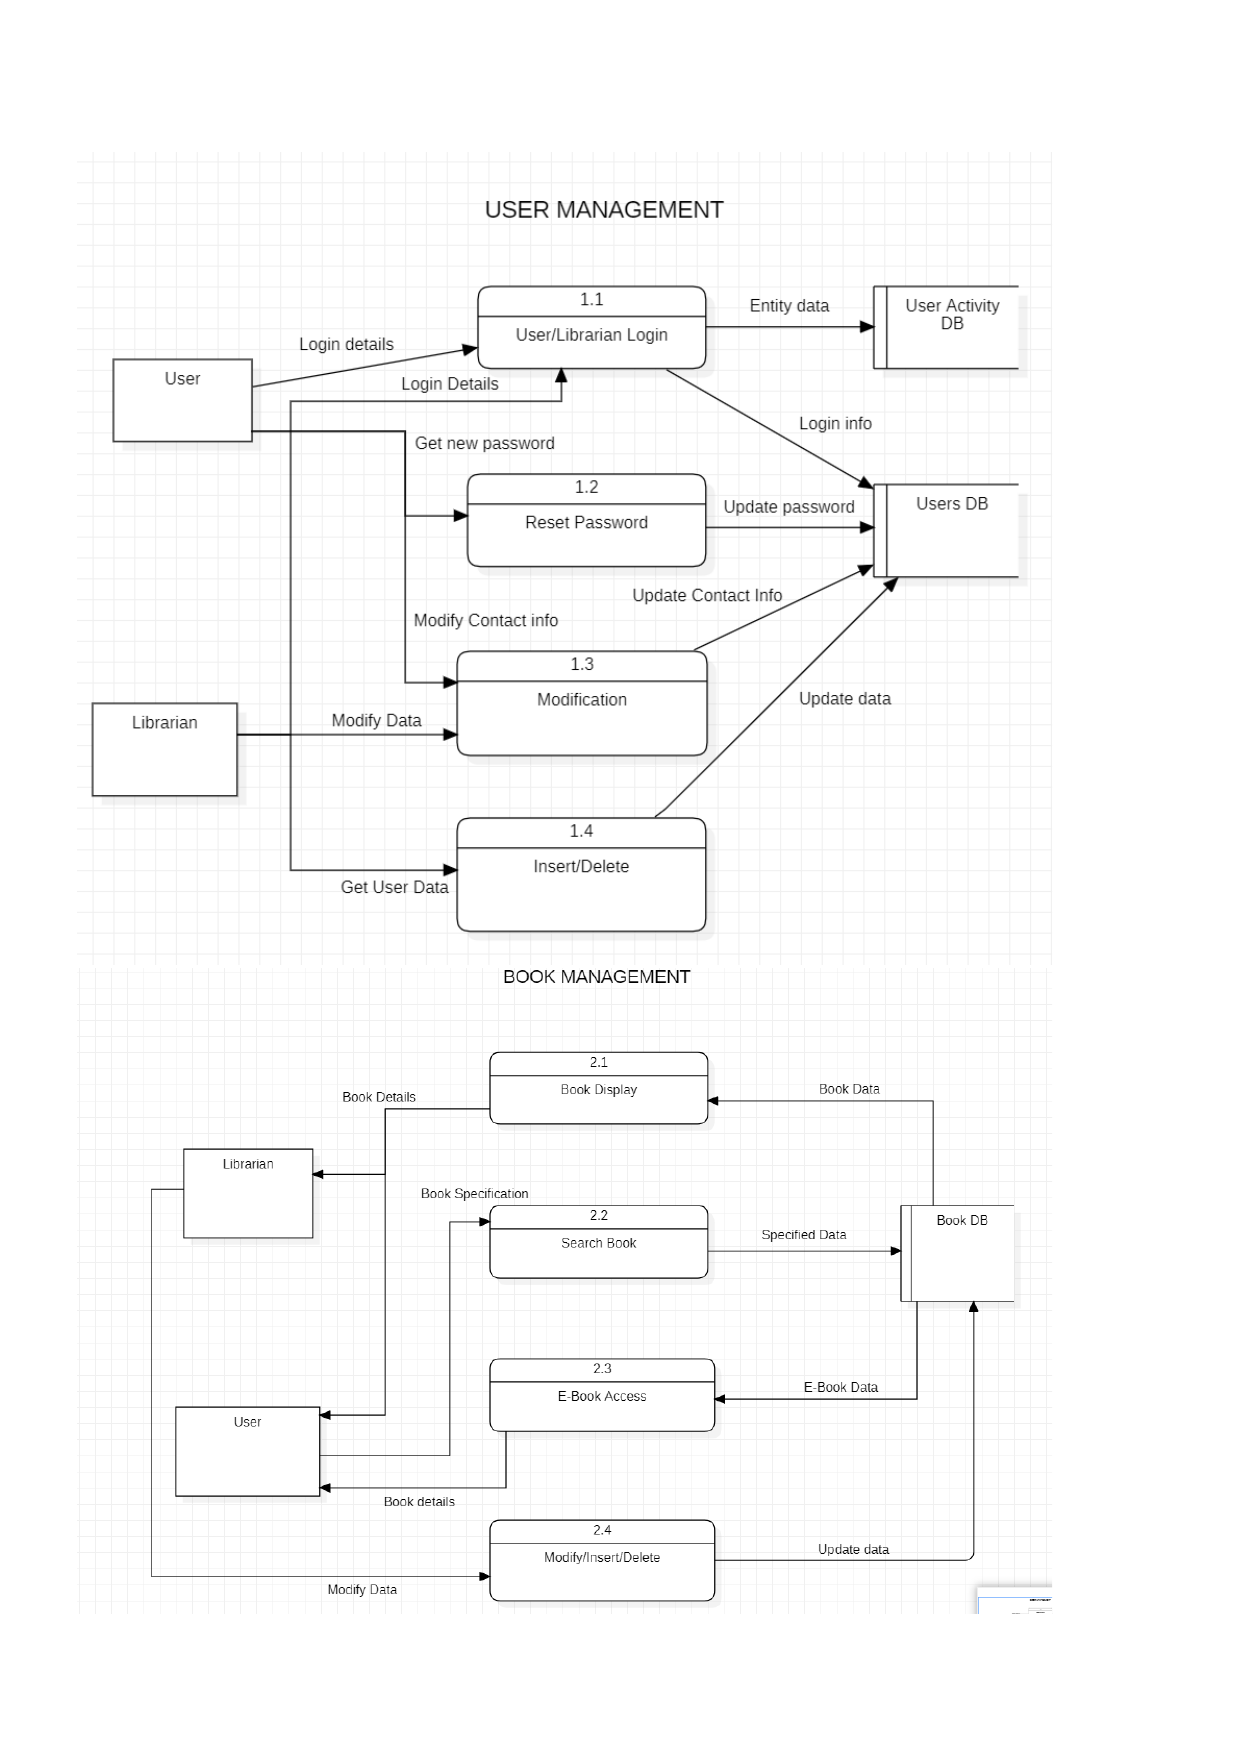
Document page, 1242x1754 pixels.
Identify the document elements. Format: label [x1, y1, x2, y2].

picture [77, 152, 1053, 965]
picture [77, 968, 1053, 1614]
